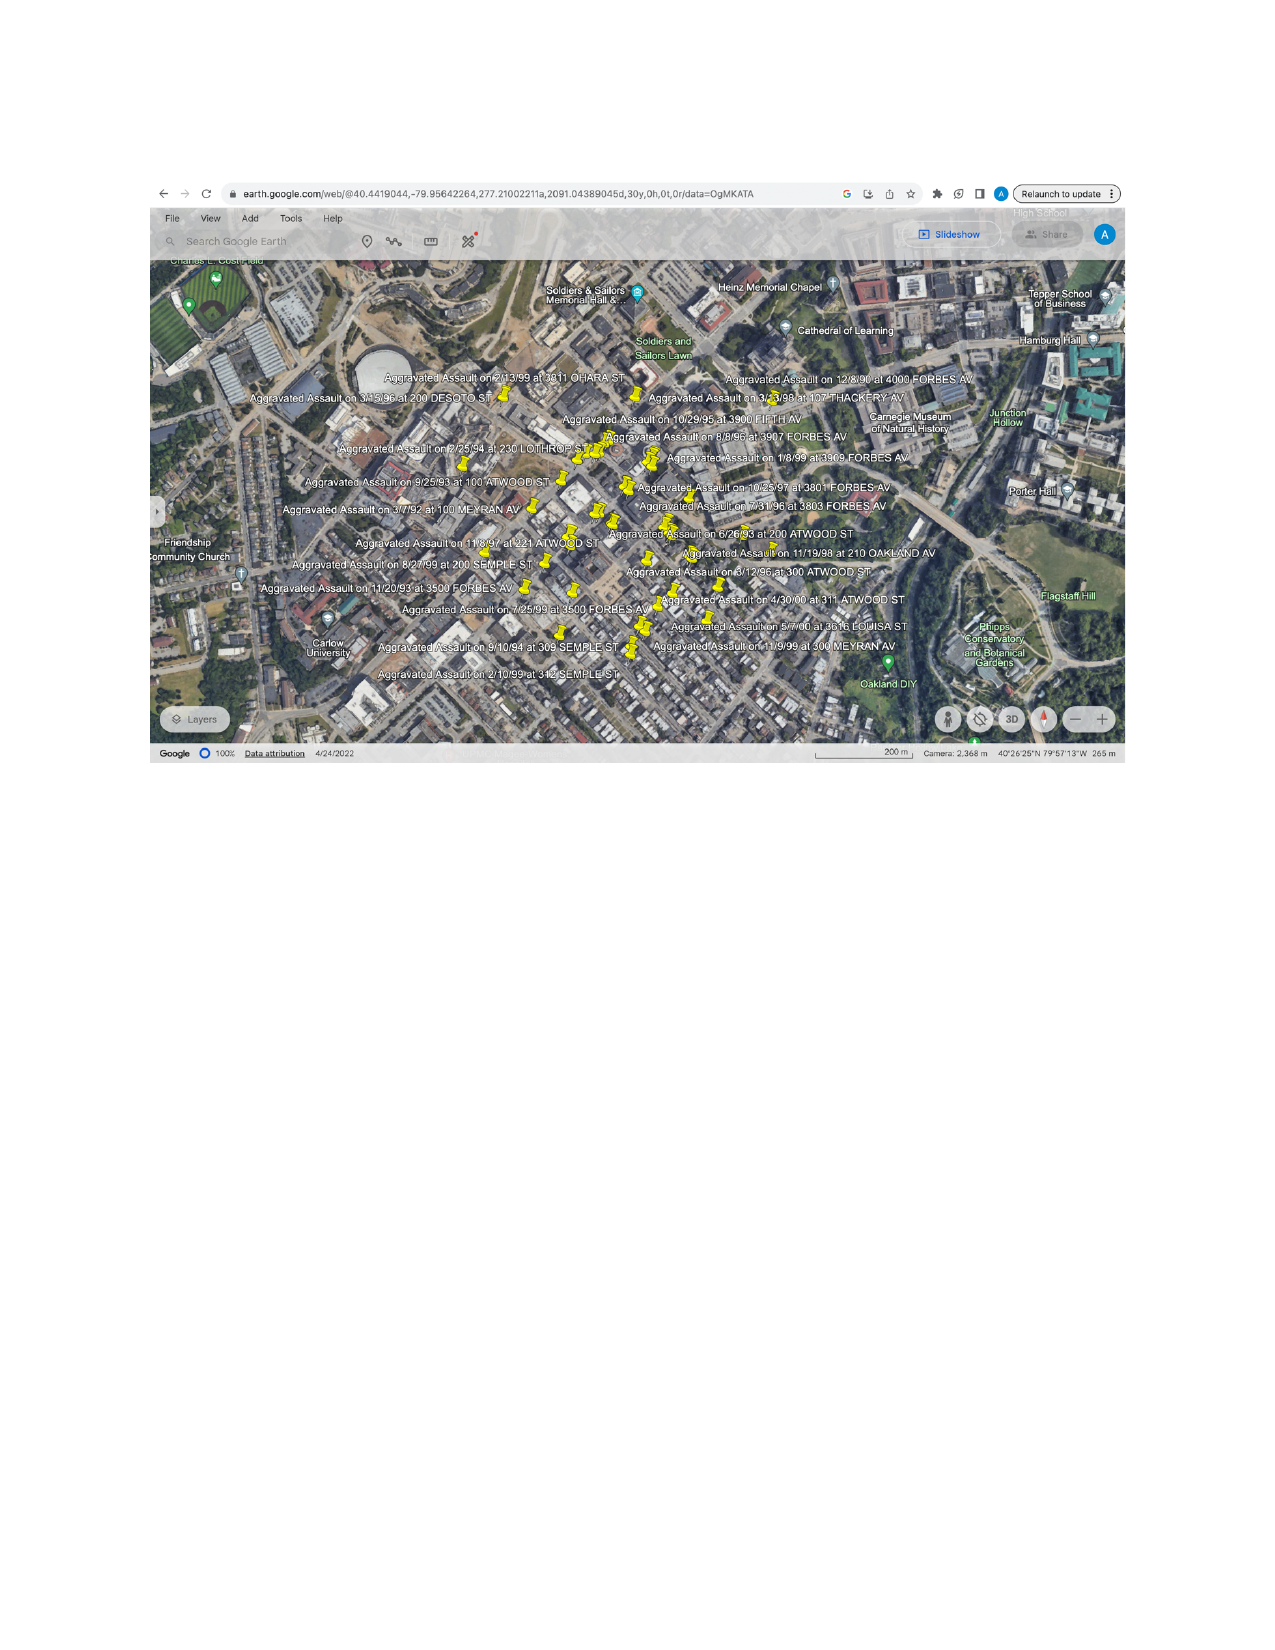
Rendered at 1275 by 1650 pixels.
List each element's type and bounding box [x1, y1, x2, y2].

picture [150, 180, 1125, 763]
